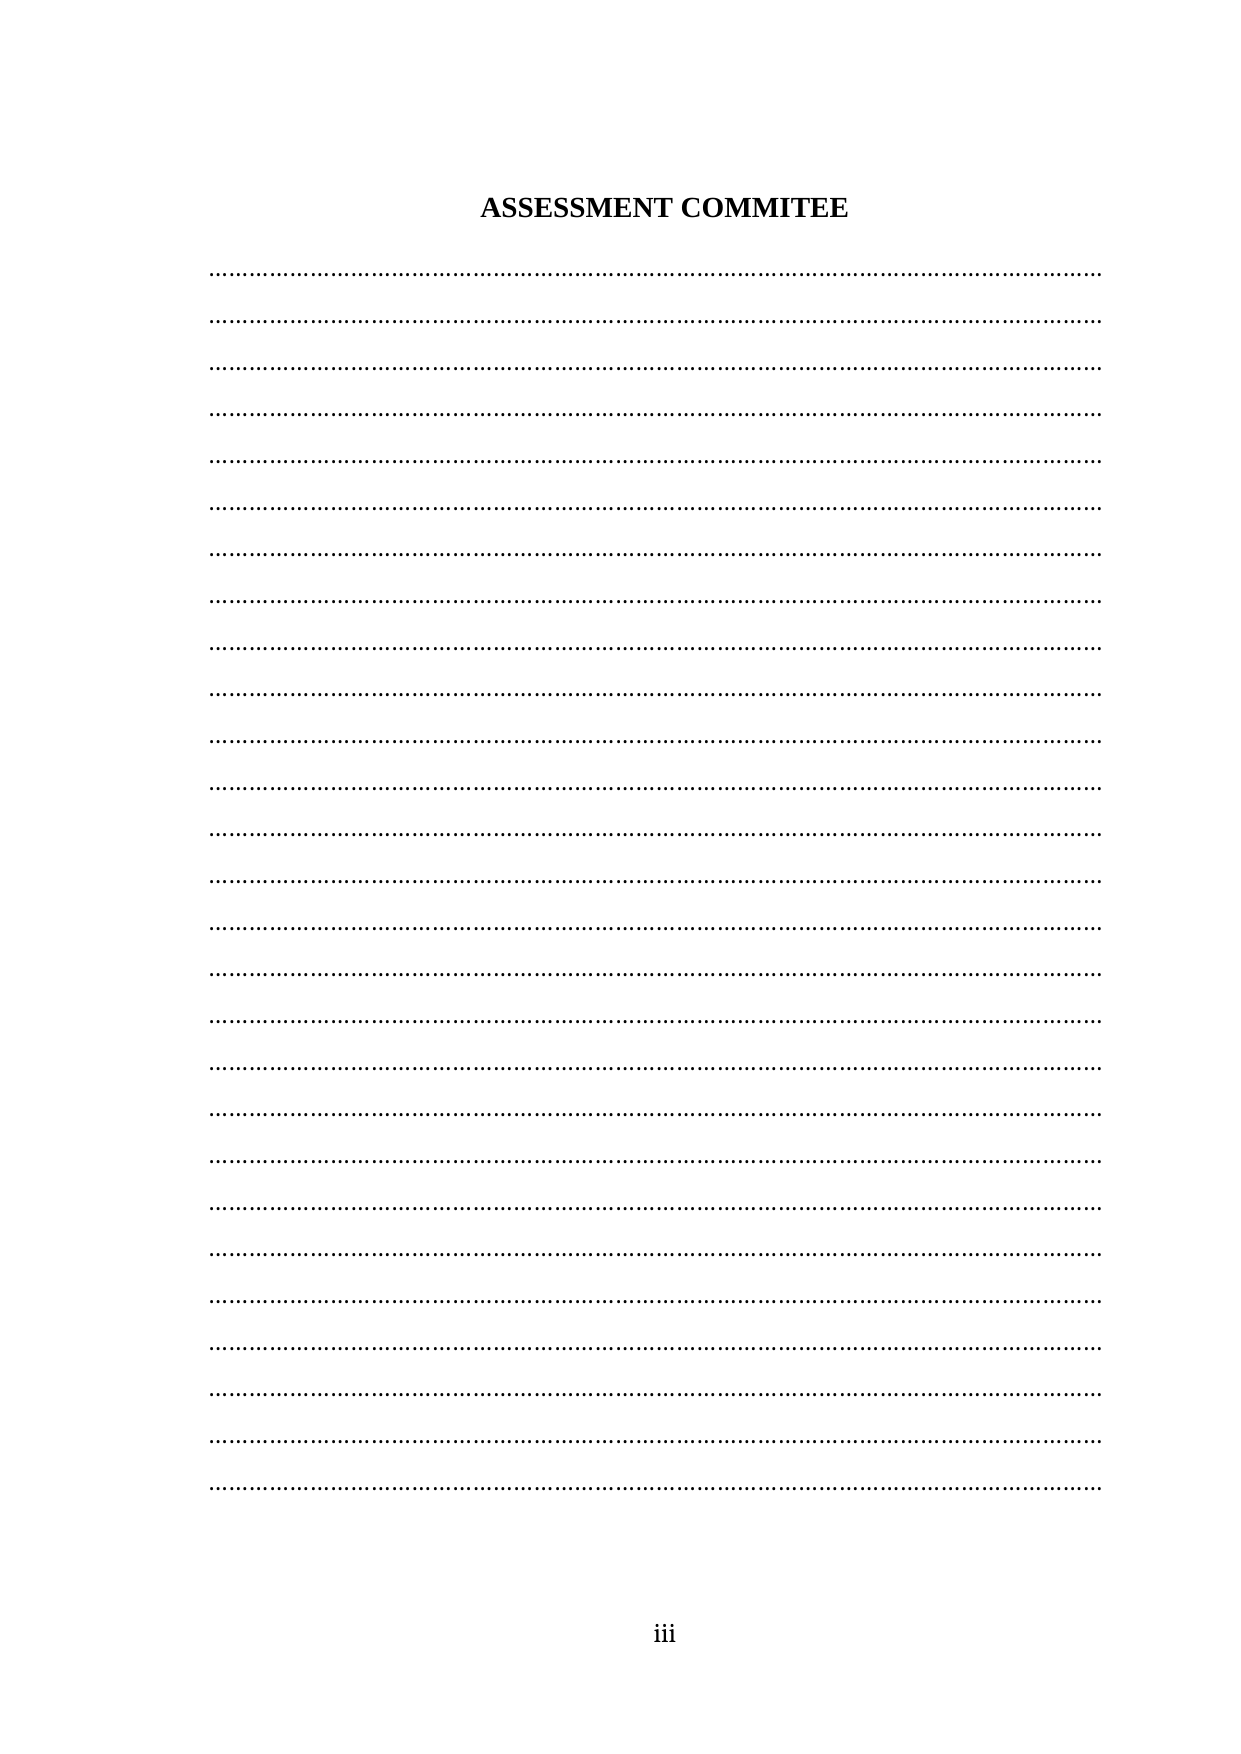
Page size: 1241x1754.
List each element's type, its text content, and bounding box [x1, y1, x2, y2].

subtitle ASSESSMENT COMMITEE [207, 190, 1122, 223]
